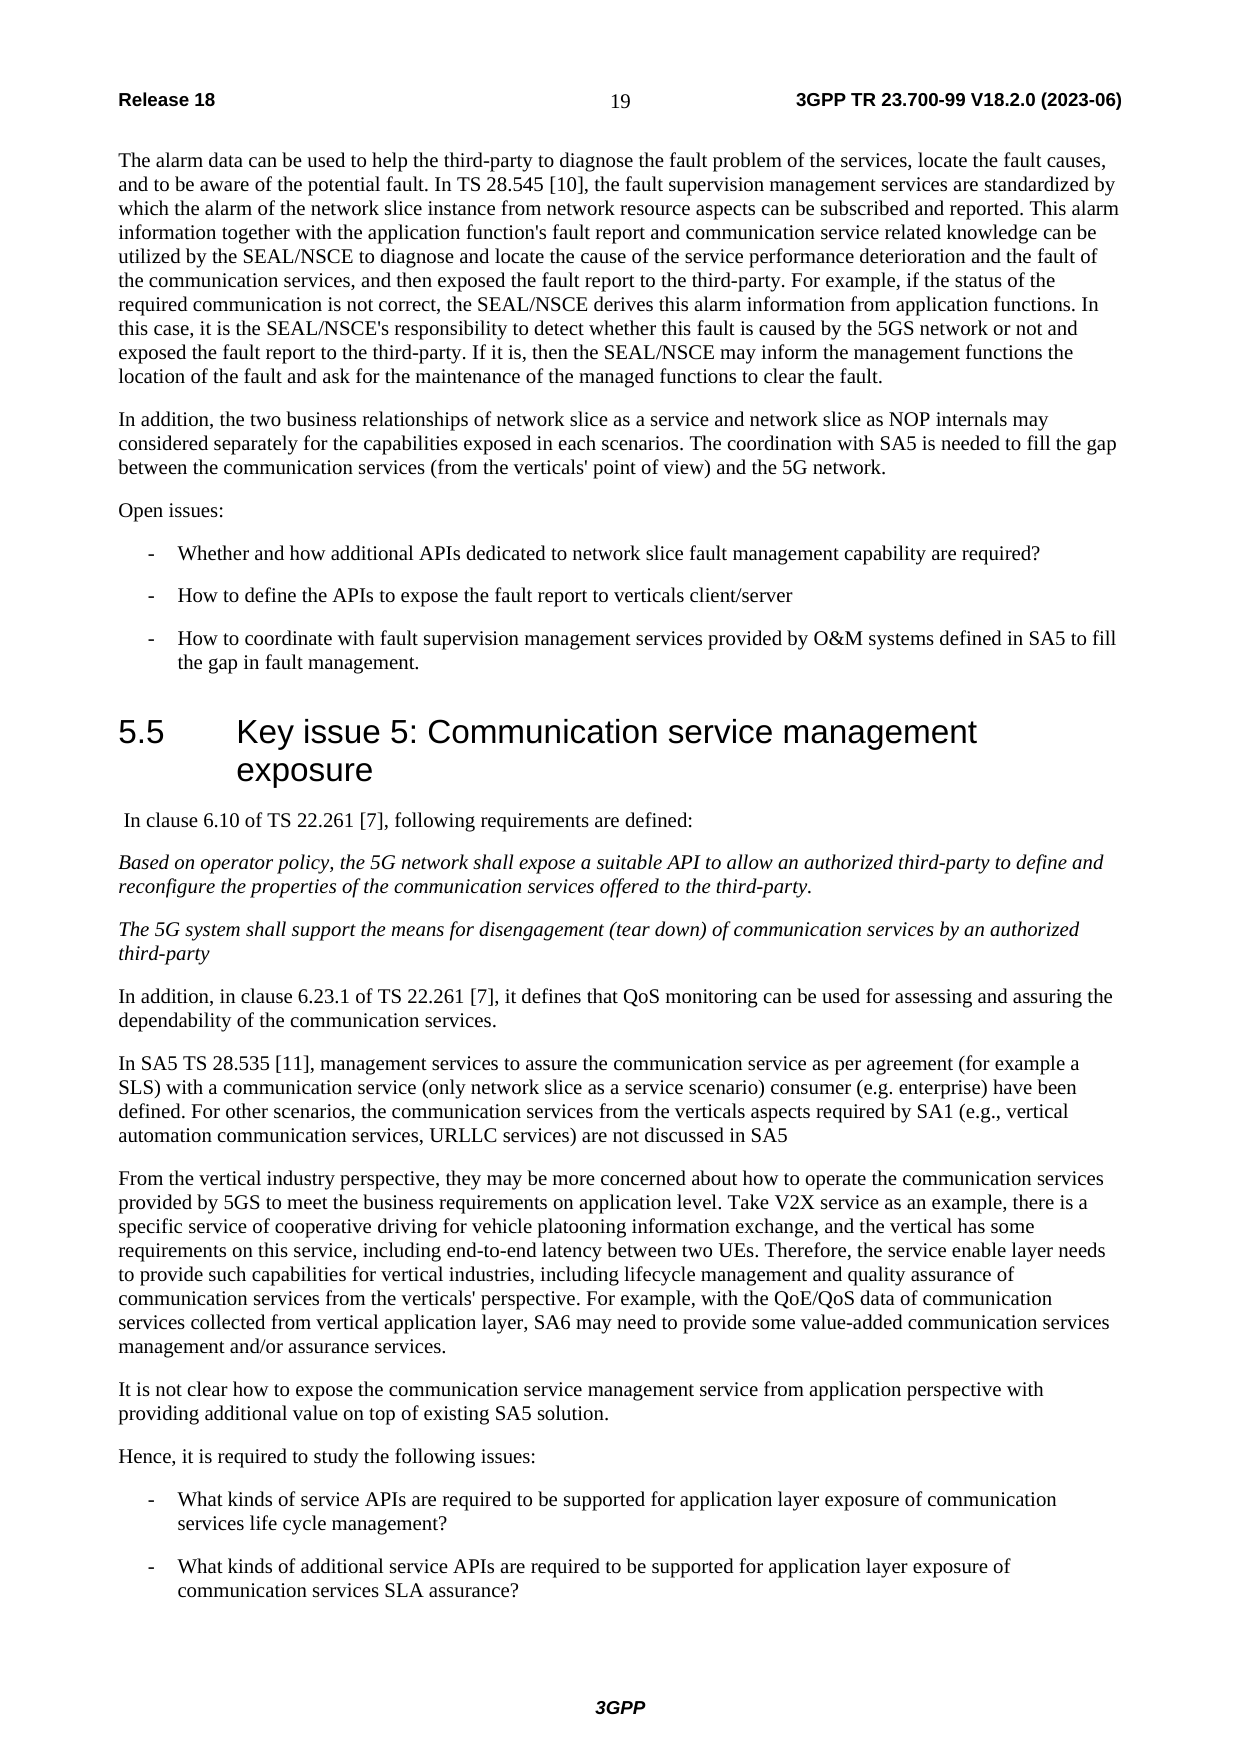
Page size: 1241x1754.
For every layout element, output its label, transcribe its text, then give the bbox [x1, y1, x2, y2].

text - Whether and how additional APIs dedicated to network slice fault management capability are required? [148, 541, 1122, 565]
subtitle 5.5 Key issue 5: Communication service management exposure [118, 712, 1122, 789]
text Open issues: [118, 498, 1122, 522]
text - What kinds of additional service APIs are required to be supported for application layer exposure of communication services SLA assurance? [148, 1554, 1122, 1602]
text Hence, it is required to study the following issues: [118, 1444, 1122, 1468]
text It is not clear how to expose the communication service management service from application perspective with providing additional value on top of existing SA5 solution. [118, 1377, 1122, 1425]
text In SA5 TS 28.535 [11], management services to assure the communication service as per agreement (for example a SLS) with a communication service (only network slice as a service scenario) consumer (e.g. enterprise) have been defined. For other scenarios, the communication services from the verticals aspects required by SA1 (e.g., vertical automation communication services, URLLC services) are not discussed in SA5 [118, 1051, 1122, 1147]
text From the vertical industry perspective, they may be more concerned about how to operate the communication services provided by 5GS to meet the business requirements on application level. Take V2X service as an example, there is a specific service of cooperative driving for vehicle platooning information exchange, and the vertical has some requirements on this service, including end-to-end latency between two UEs. Therefore, the service enable layer needs to provide such capabilities for vertical industries, including lifecycle management and quality assurance of communication services from the verticals' perspective. For example, with the QoE/QoS data of communication services collected from vertical application layer, SA6 may need to provide some value-added communication services management and/or assurance services. [118, 1166, 1122, 1358]
text The 5G system shall support the means for disengagement (tear down) of communication services by an authorized third-party [118, 917, 1122, 965]
text The alarm data can be used to help the third-party to diagnose the fault problem of the services, locate the fault causes, and to be aware of the potential fault. In TS 28.545 [10], the fault supervision management services are standardized by which the alarm of the network slice instance from network resource aspects can be subscribed and reported. This alarm information together with the application function's fault report and communication service related knowledge can be utilized by the SEAL/NSCE to diagnose and locate the cause of the service performance deterioration and the fault of the communication services, and then exposed the fault report to the third-party. For example, if the status of the required communication is not correct, the SEAL/NSCE derives this alarm information from application functions. In this case, it is the SEAL/NSCE's responsibility to detect whether this fault is caused by the 5GS network or not and exposed the fault report to the third-party. If it is, then the SEAL/NSCE may inform the management functions the location of the fault and ask for the maintenance of the managed functions to clear the fault. [118, 147, 1122, 388]
text In clause 6.10 of TS 22.261 [7], following requirements are defined: [118, 807, 1122, 832]
text In addition, in clause 6.23.1 of TS 22.261 [7], it defines that QoS monitoring can be used for assessing and assuring the dependability of the communication services. [118, 984, 1122, 1032]
text Based on operator policy, the 5G network shall expose a suitable API to allow an authorized third-party to define and reconfigure the properties of the communication services offered to the third-party. [118, 850, 1122, 898]
text - How to coordinate with fault supervision management services provided by O&M systems defined in SA5 to fill the gap in fault management. [148, 626, 1122, 674]
text - What kinds of service APIs are required to be supported for application layer exposure of communication services life cycle management? [148, 1487, 1122, 1535]
text In addition, the two business relationships of network slice as a service and network slice as NOP internals may considered separately for the capabilities exposed in each scenarios. The coordination with SA5 is needed to fill the gap between the communication services (from the verticals' point of view) and the 5G network. [118, 407, 1122, 479]
text - How to define the APIs to expose the fault report to verticals client/server [148, 583, 1122, 607]
